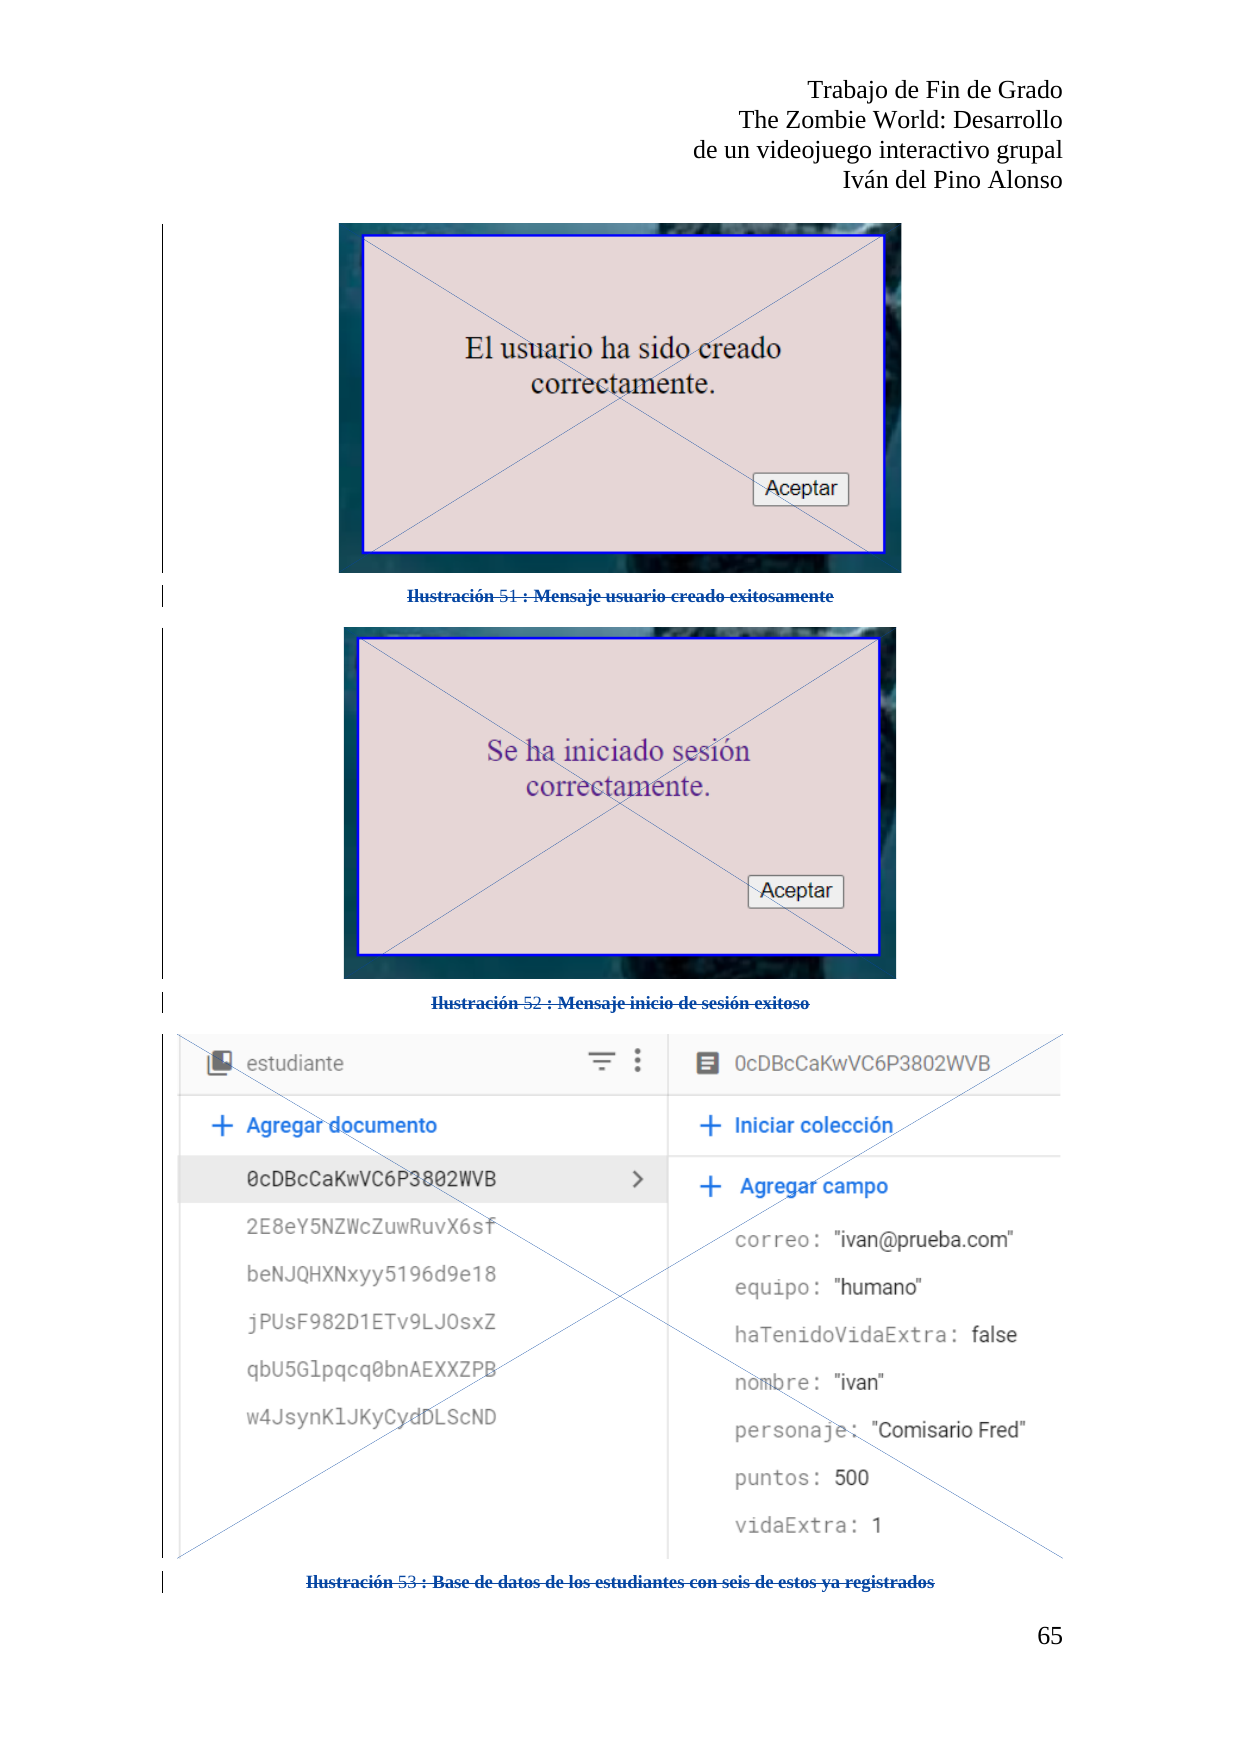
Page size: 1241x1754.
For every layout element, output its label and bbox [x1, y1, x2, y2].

picture [177, 1035, 618, 1557]
picture [178, 1297, 1062, 1559]
picture [622, 628, 897, 978]
picture [338, 224, 618, 572]
picture [346, 805, 894, 979]
picture [622, 225, 902, 572]
picture [348, 627, 895, 802]
picture [179, 1034, 1061, 1295]
picture [340, 399, 900, 573]
picture [340, 223, 900, 397]
picture [343, 629, 618, 978]
picture [622, 1035, 1063, 1557]
